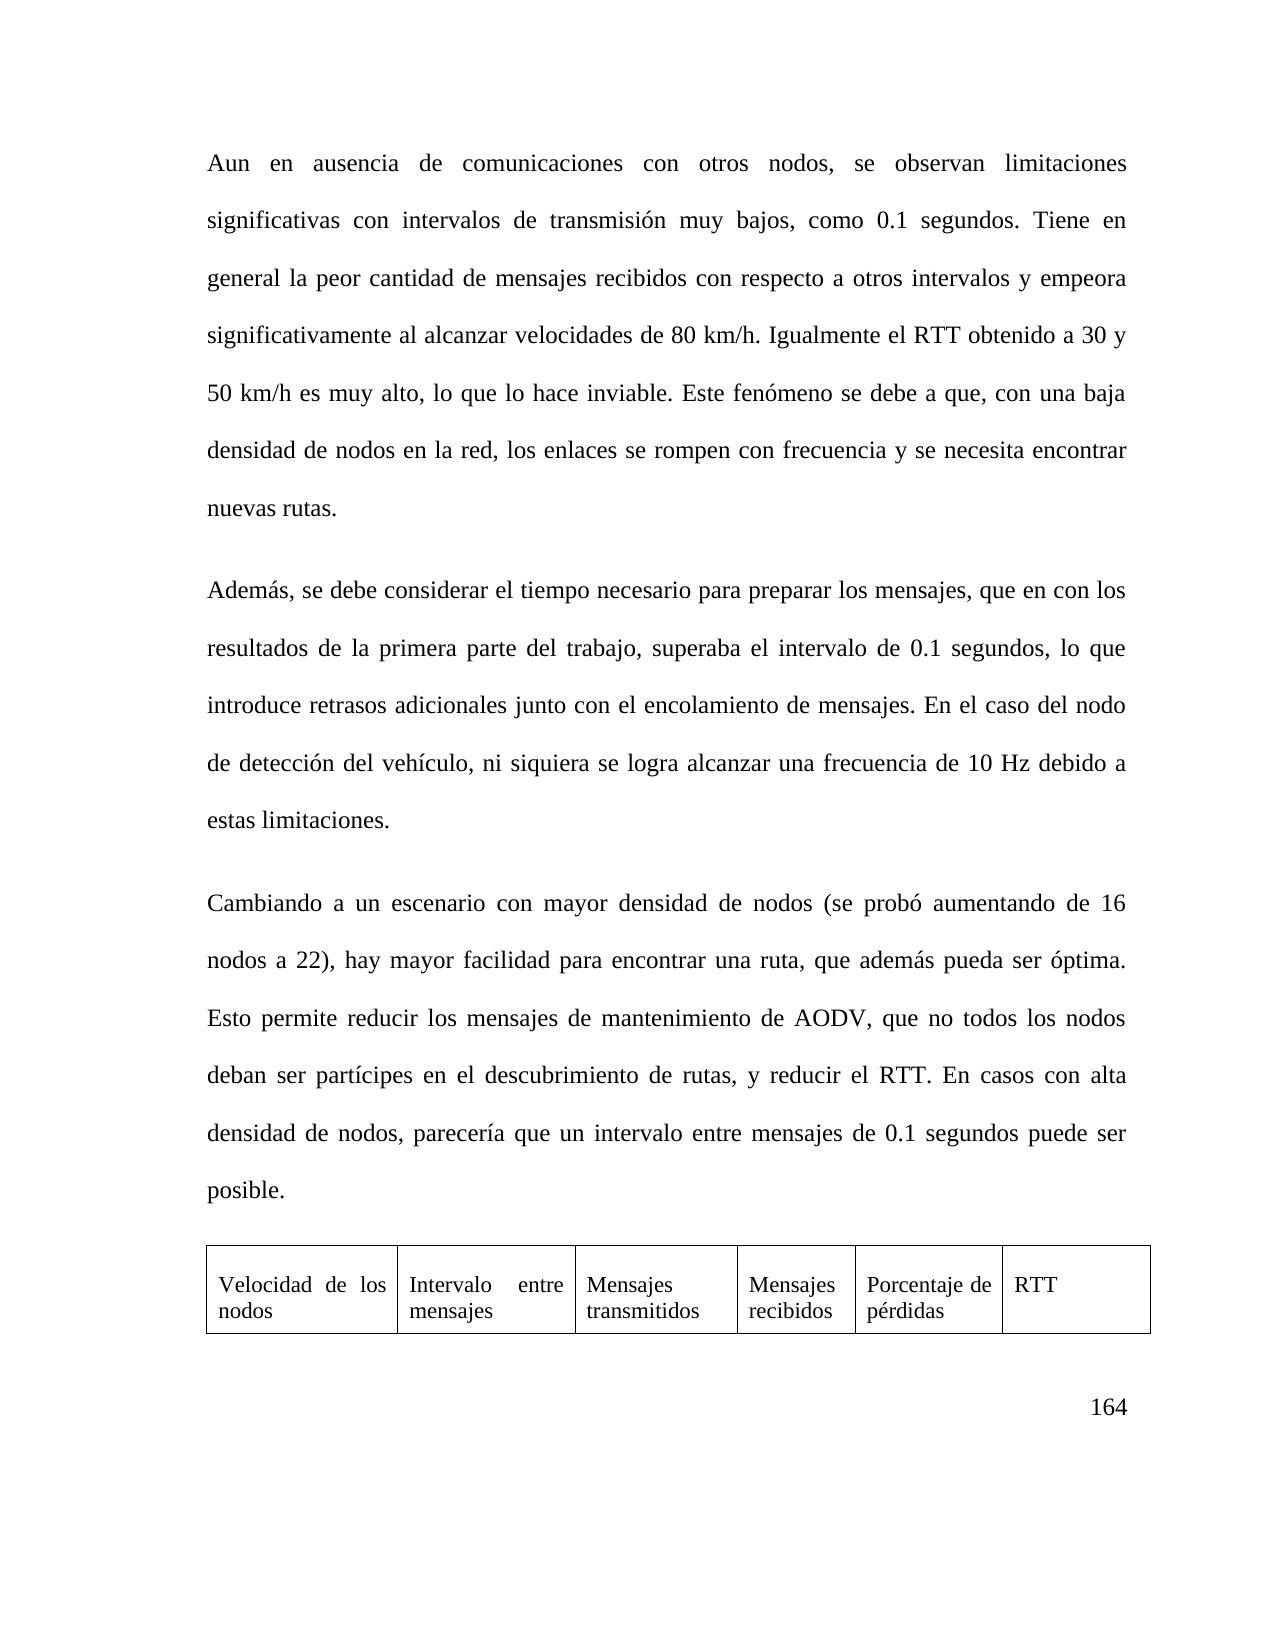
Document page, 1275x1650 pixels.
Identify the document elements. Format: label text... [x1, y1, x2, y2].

table_header Mensajes recibidos [738, 1246, 855, 1333]
text Aun en ausencia de comunicaciones con otros nodos, se observan limitaciones significativas con intervalos de transmisión muy bajos, como 0.1 segundos. Tiene en general la peor cantidad de mensajes recibidos con respecto a otros intervalos y empeora significativamente al alcanzar velocidades de 80 km/h. Igualmente el RTT obtenido a 30 y 50 km/h es muy alto, lo que lo hace inviable. Este fenómeno se debe a que, con una baja densidad de nodos en la red, los enlaces se rompen con frecuencia y se necesita encontrar nuevas rutas. [207, 148, 1127, 521]
table_header Mensajes transmitidos [576, 1246, 737, 1333]
text Cambiando a un escenario con mayor densidad de nodos (se probó aumentando de 16 nodos a 22), hay mayor facilidad para encontrar una ruta, que además pueda ser óptima. Esto permite reducir los mensajes de mantenimiento de AODV, que no todos los nodos deban ser partícipes en el descubrimiento de rutas, y reducir el RTT. En casos con alta densidad de nodos, parecería que un intervalo entre mensajes de 0.1 segundos puede ser posible. [207, 888, 1127, 1204]
table_header Porcentaje de pérdidas [856, 1246, 1002, 1333]
table_header Velocidad de los nodos [207, 1246, 397, 1333]
table_header Intervalo entre mensajes [398, 1246, 575, 1333]
text Además, se debe considerar el tiempo necesario para preparar los mensajes, que en con los resultados de la primera parte del trabajo, superaba el intervalo de 0.1 segundos, lo que introduce retrasos adicionales junto con el encolamiento de mensajes. En el caso del nodo de detección del vehículo, ni siquiera se logra alcanzar una frecuencia de 10 Hz debido a estas limitaciones. [207, 575, 1127, 834]
table_header RTT [1003, 1246, 1150, 1333]
